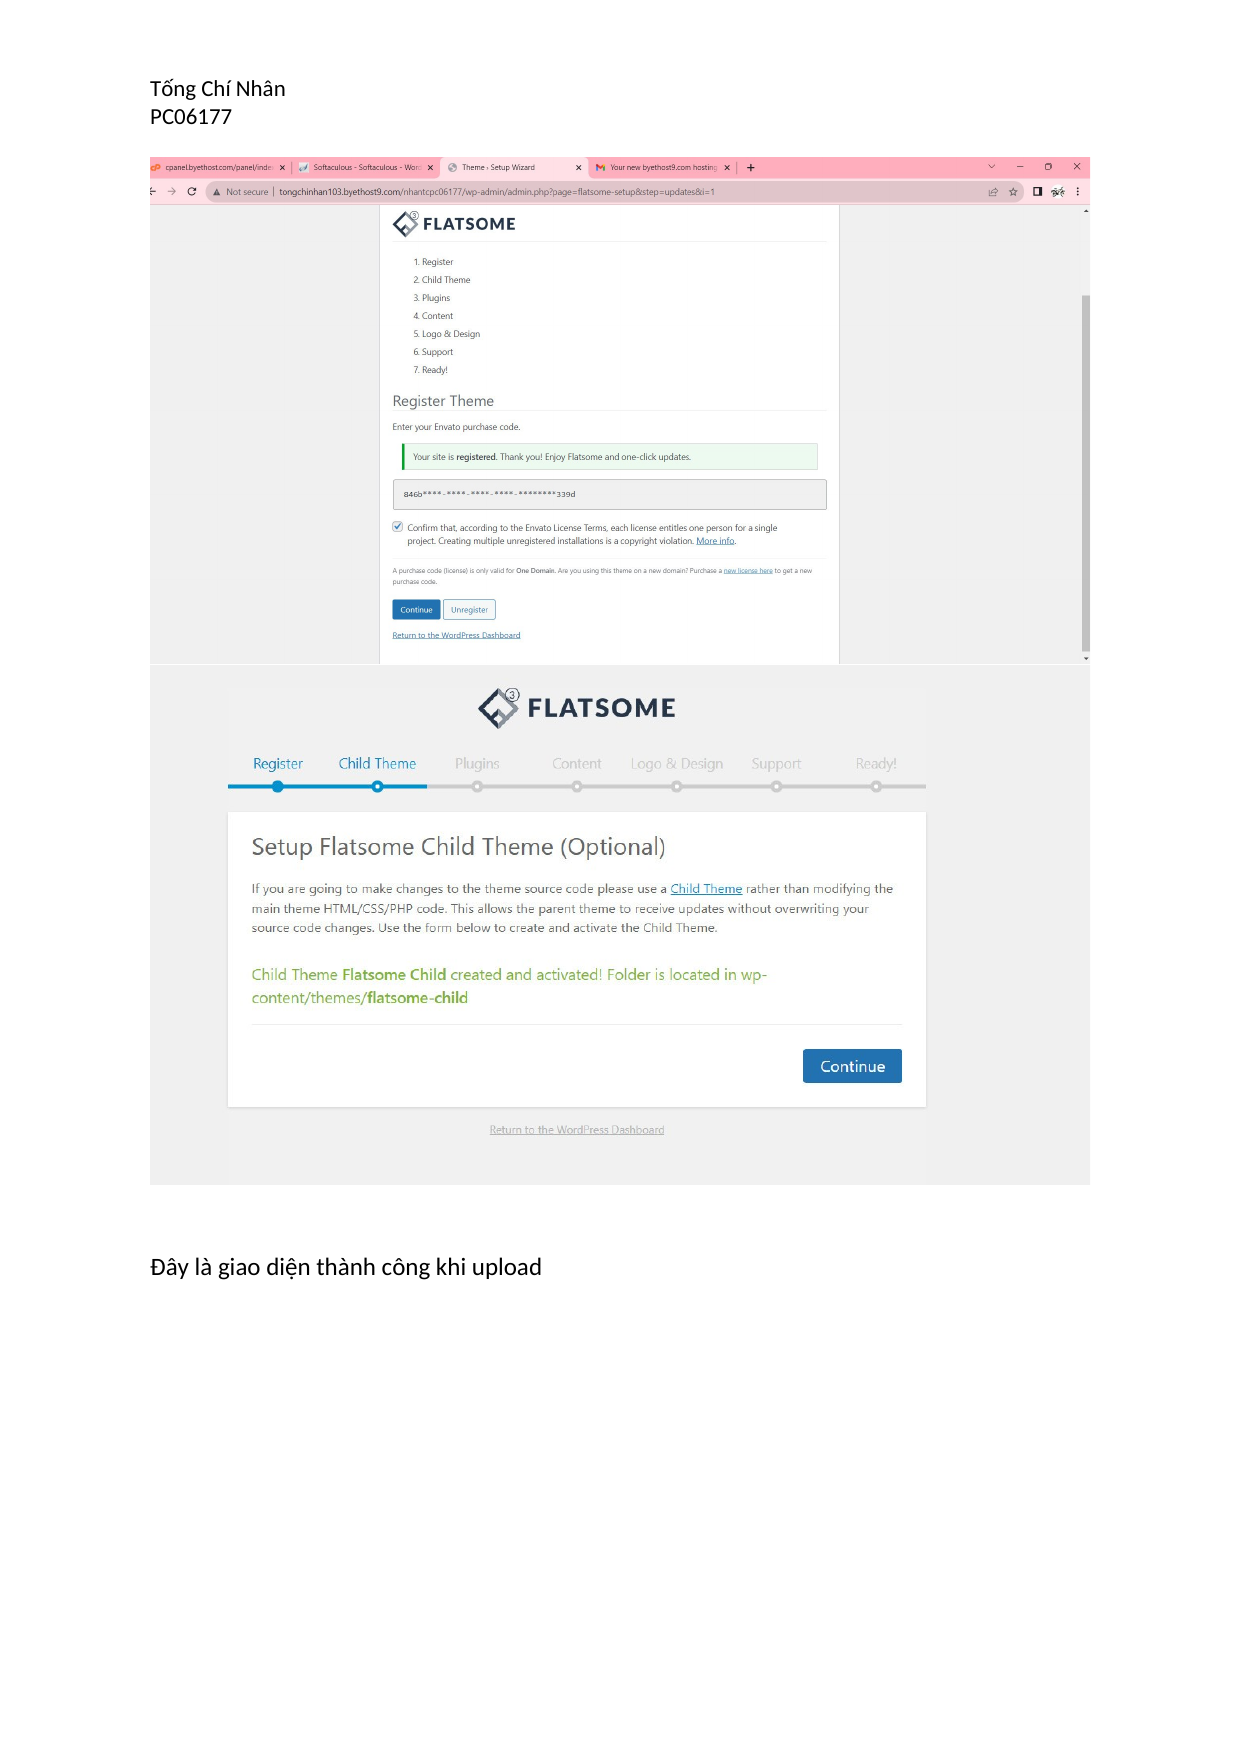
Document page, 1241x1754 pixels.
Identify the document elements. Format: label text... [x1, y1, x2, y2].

picture [150, 157, 1091, 664]
picture [150, 665, 1091, 1185]
text Đây là giao diện thành công khi upload [150, 1251, 1090, 1281]
